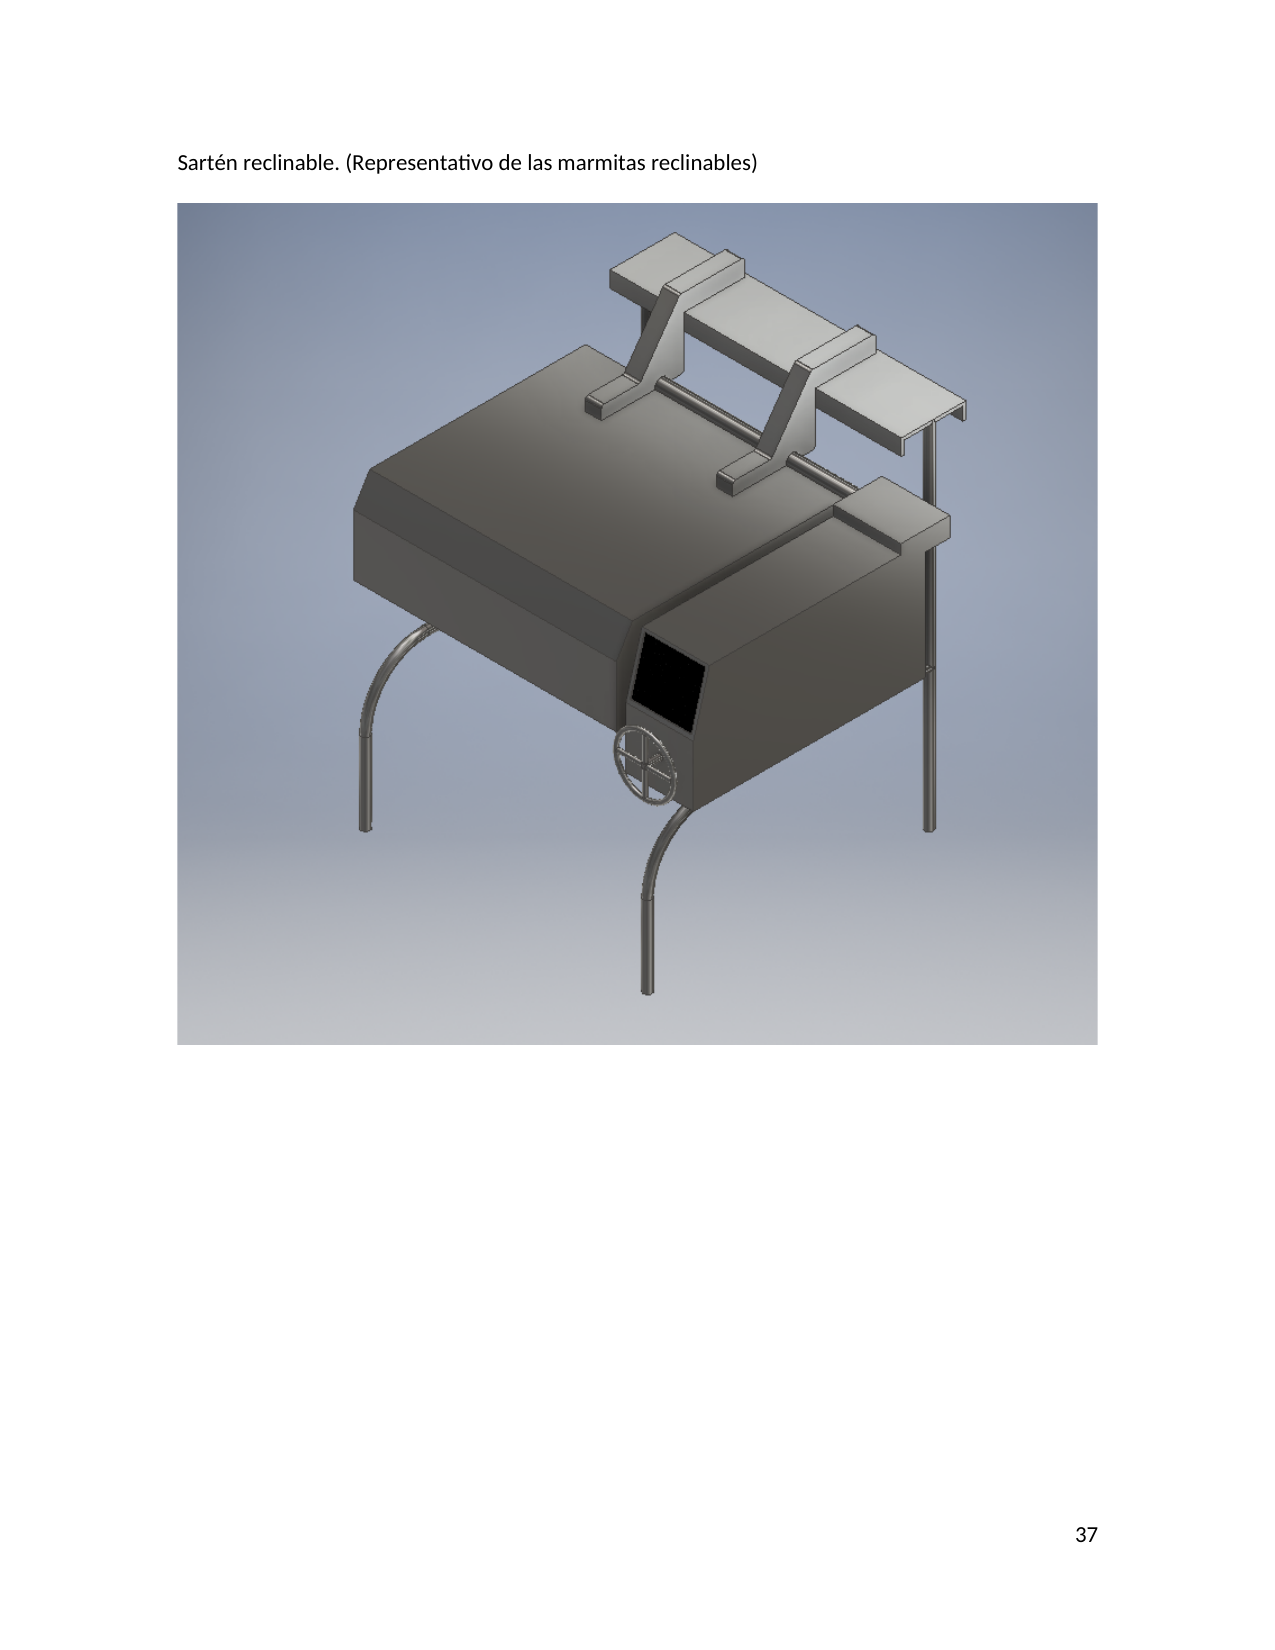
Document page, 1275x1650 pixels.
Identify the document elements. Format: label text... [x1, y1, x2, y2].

text Sartén reclinable. (Representativo de las marmitas reclinables) [177, 148, 1098, 176]
picture [177, 203, 1098, 1045]
